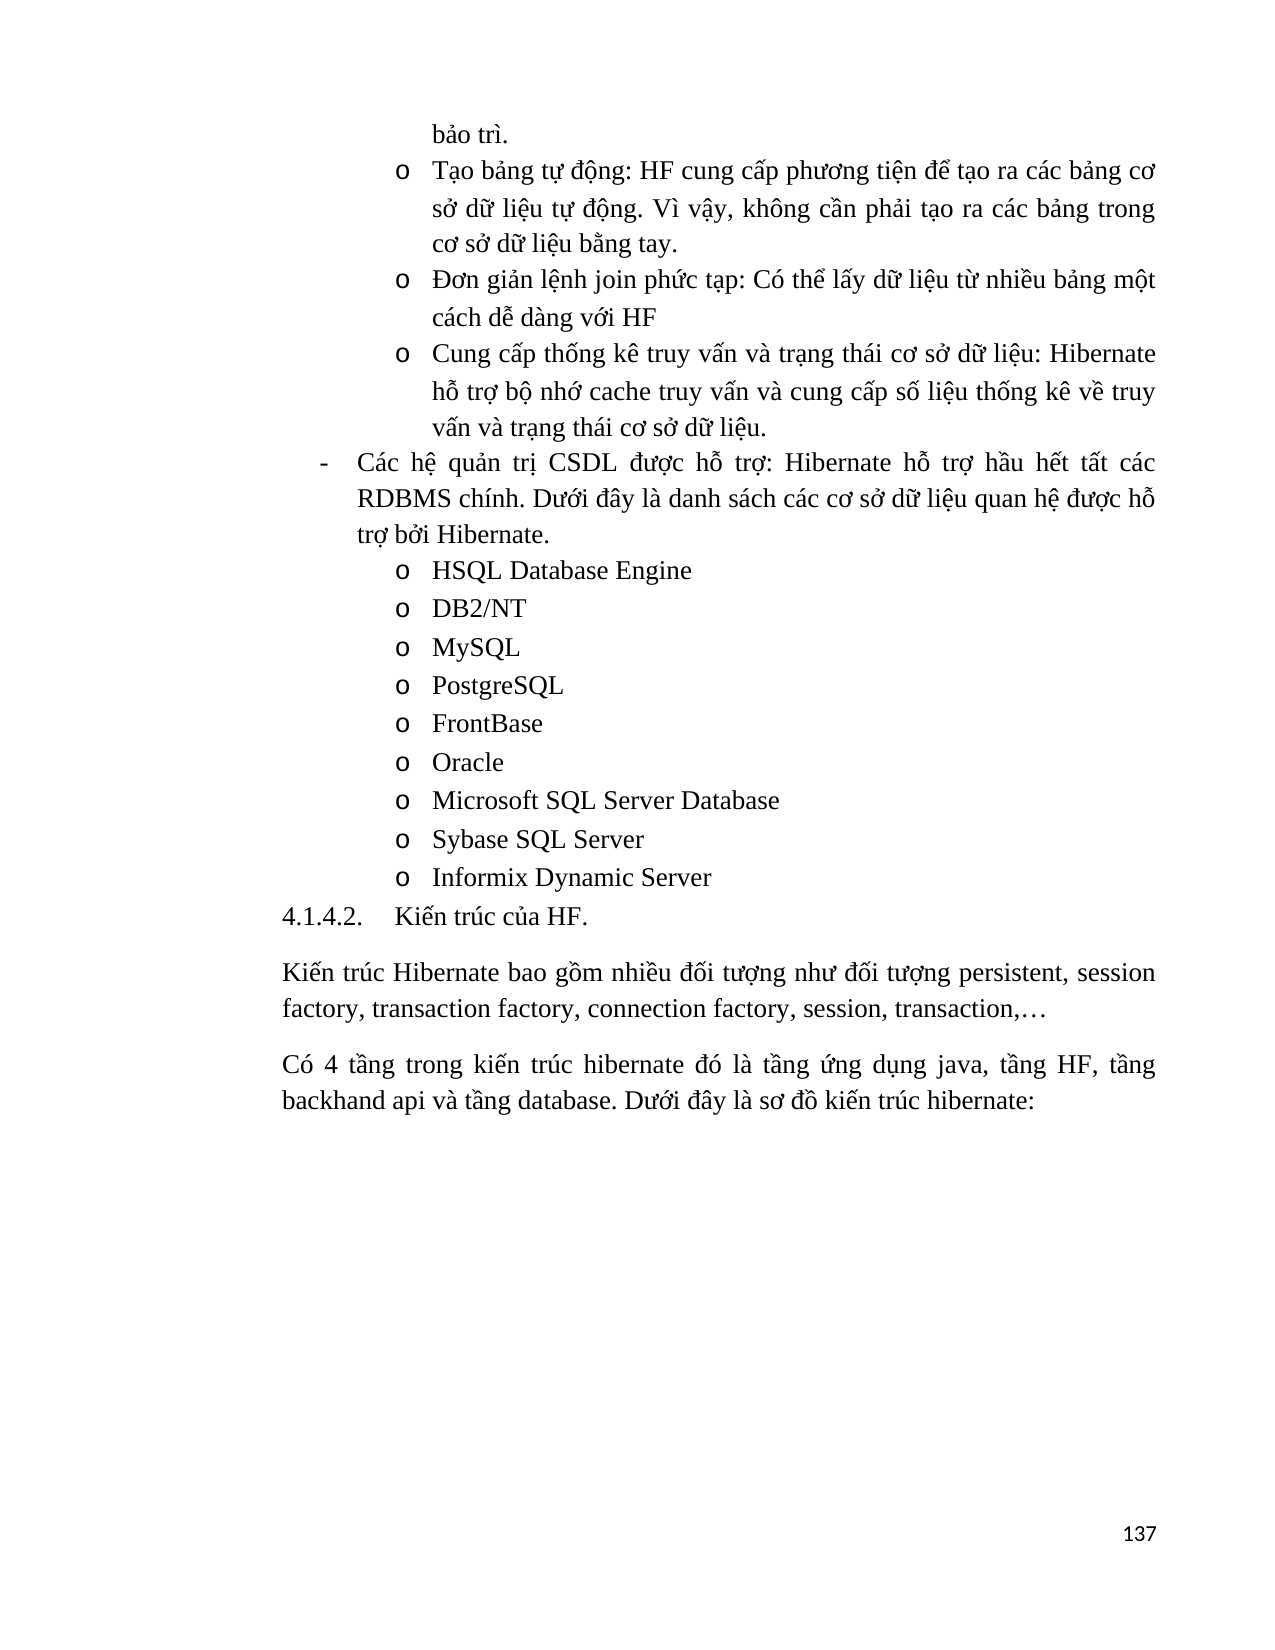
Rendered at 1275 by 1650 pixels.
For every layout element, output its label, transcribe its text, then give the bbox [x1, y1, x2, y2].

list Sybase SQL Server [394, 823, 1157, 856]
list MySQL [394, 631, 1157, 664]
list Kiến trúc của HF. [282, 900, 1157, 931]
list Oracle [394, 746, 1157, 779]
list FrontBase [394, 707, 1157, 741]
list HSQL Database Engine [394, 554, 1157, 587]
list Cung cấp thống kê truy vấn và trạng thái cơ sở dữ liệu: Hibernate hỗ trợ bộ nhớ cache truy vấn và cung cấp số liệu thống kê về truy vấn và trạng thái cơ sở dữ liệu. [394, 337, 1157, 442]
list DB2/NT [394, 592, 1157, 626]
text Kiến trúc Hibernate bao gồm nhiều đối tượng như đối tượng persistent, session factory, transaction factory, connection factory, session, transaction,… [282, 956, 1157, 1023]
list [394, 118, 1157, 149]
list PostgreSQL [394, 669, 1157, 702]
list Tạo bảng tự động: HF cung cấp phương tiện để tạo ra các bảng cơ sở dữ liệu tự động. Vì vậy, không cần phải tạo ra các bảng trong cơ sở dữ liệu bằng tay. [394, 154, 1157, 259]
list Đơn giản lệnh join phức tạp: Có thể lấy dữ liệu từ nhiều bảng một cách dễ dàng với HF [394, 263, 1157, 332]
list Các hệ quản trị CSDL được hỗ trợ: Hibernate hỗ trợ hầu hết tất các RDBMS chính. Dưới đây là danh sách các cơ sở dữ liệu quan hệ được hỗ trợ bởi Hibernate. [319, 447, 1157, 549]
list Informix Dynamic Server [394, 861, 1157, 895]
list Microsoft SQL Server Database [394, 784, 1157, 818]
text Có 4 tầng trong kiến trúc hibernate đó là tầng ứng dụng java, tầng HF, tầng backhand api và tầng database. Dưới đây là sơ đồ kiến trúc hibernate: [282, 1048, 1157, 1115]
